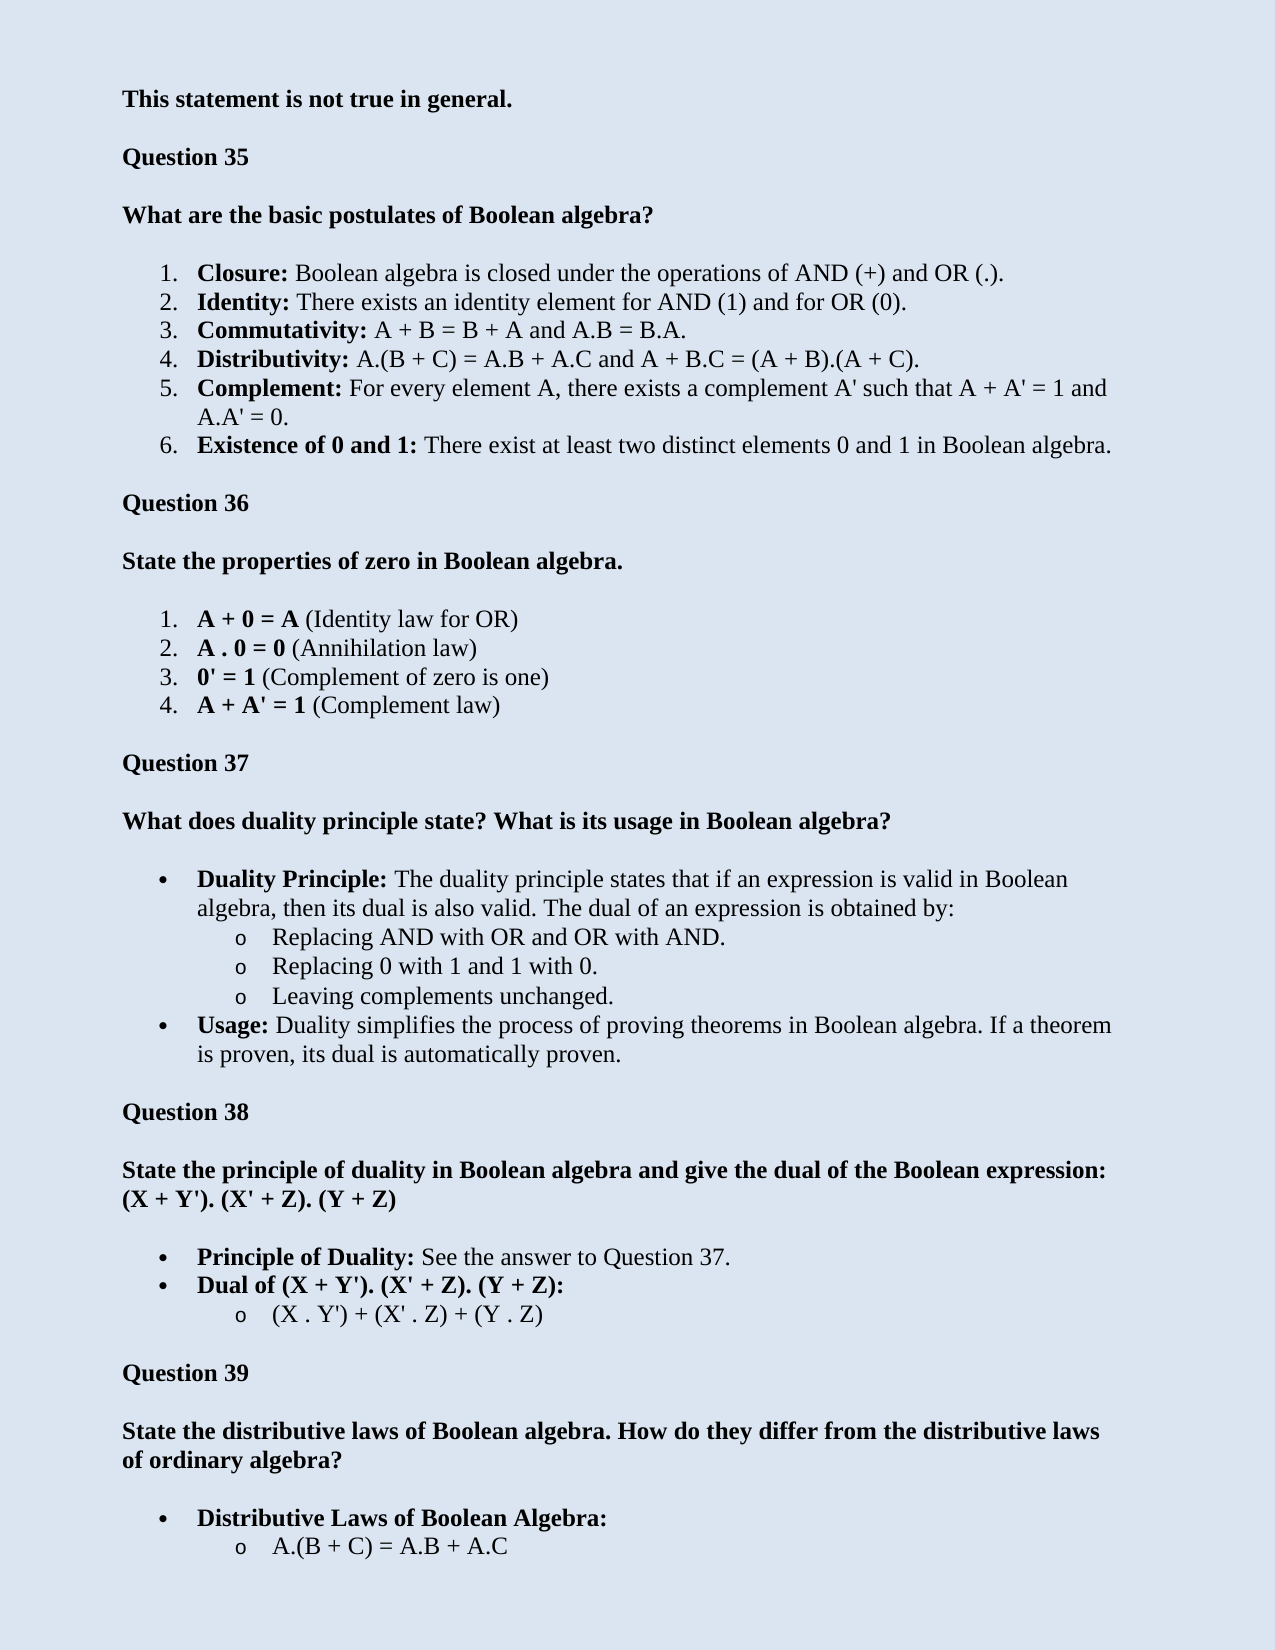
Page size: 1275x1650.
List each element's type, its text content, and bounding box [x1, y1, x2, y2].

list Replacing 0 with 1 and 1 with 0. [234, 951, 1125, 981]
text Question 38 [122, 1097, 1125, 1126]
list Closure: Boolean algebra is closed under the operations of AND (+) and OR (.). [159, 258, 1125, 287]
list Commutativity: A + B = B + A and A.B = B.A. [159, 316, 1125, 344]
text Question 39 [122, 1358, 1125, 1387]
list Complement: For every element A, there exists a complement A' such that A + A' = 1 and A.A' = 0. [159, 373, 1125, 431]
list 0' = 1 (Complement of zero is one) [159, 662, 1125, 691]
list Duality Principle: The duality principle states that if an expression is valid in Boolean algebra, then its dual is also valid. The dual of an expression is obtained by: [159, 864, 1125, 922]
list Principle of Duality: See the answer to Question 37. [159, 1242, 1125, 1271]
text This statement is not true in general. [122, 84, 1125, 113]
list A + A' = 1 (Complement law) [159, 691, 1125, 719]
text State the properties of zero in Boolean algebra. [122, 546, 1125, 575]
list Replacing AND with OR and OR with AND. [234, 922, 1125, 951]
list Identity: There exists an identity element for AND (1) and for OR (0). [159, 287, 1125, 316]
list Distributive Laws of Boolean Algebra: [159, 1503, 1125, 1531]
text What does duality principle state? What is its usage in Boolean algebra? [122, 806, 1125, 835]
text State the principle of duality in Boolean algebra and give the dual of the Boolean expression: (X + Y'). (X' + Z). (Y + Z) [122, 1155, 1125, 1213]
list Existence of 0 and 1: There exist at least two distinct elements 0 and 1 in Boolean algebra. [159, 431, 1125, 459]
list Leaving complements unchanged. [234, 981, 1125, 1011]
list A . 0 = 0 (Annihilation law) [159, 633, 1125, 662]
text Question 35 [122, 142, 1125, 171]
text Question 36 [122, 488, 1125, 517]
list A.(B + C) = A.B + A.C [234, 1531, 1125, 1561]
list A + 0 = A (Identity law for OR) [159, 604, 1125, 633]
list Usage: Duality simplifies the process of proving theorems in Boolean algebra. If a theorem is proven, its dual is automatically proven. [159, 1011, 1125, 1068]
text State the distributive laws of Boolean algebra. How do they differ from the distributive laws of ordinary algebra? [122, 1416, 1125, 1473]
list (X . Y') + (X' . Z) + (Y . Z) [234, 1299, 1125, 1329]
text What are the basic postulates of Boolean algebra? [122, 200, 1125, 229]
list Distributivity: A.(B + C) = A.B + A.C and A + B.C = (A + B).(A + C). [159, 344, 1125, 373]
text Question 37 [122, 748, 1125, 777]
list Dual of (X + Y'). (X' + Z). (Y + Z): [159, 1271, 1125, 1299]
